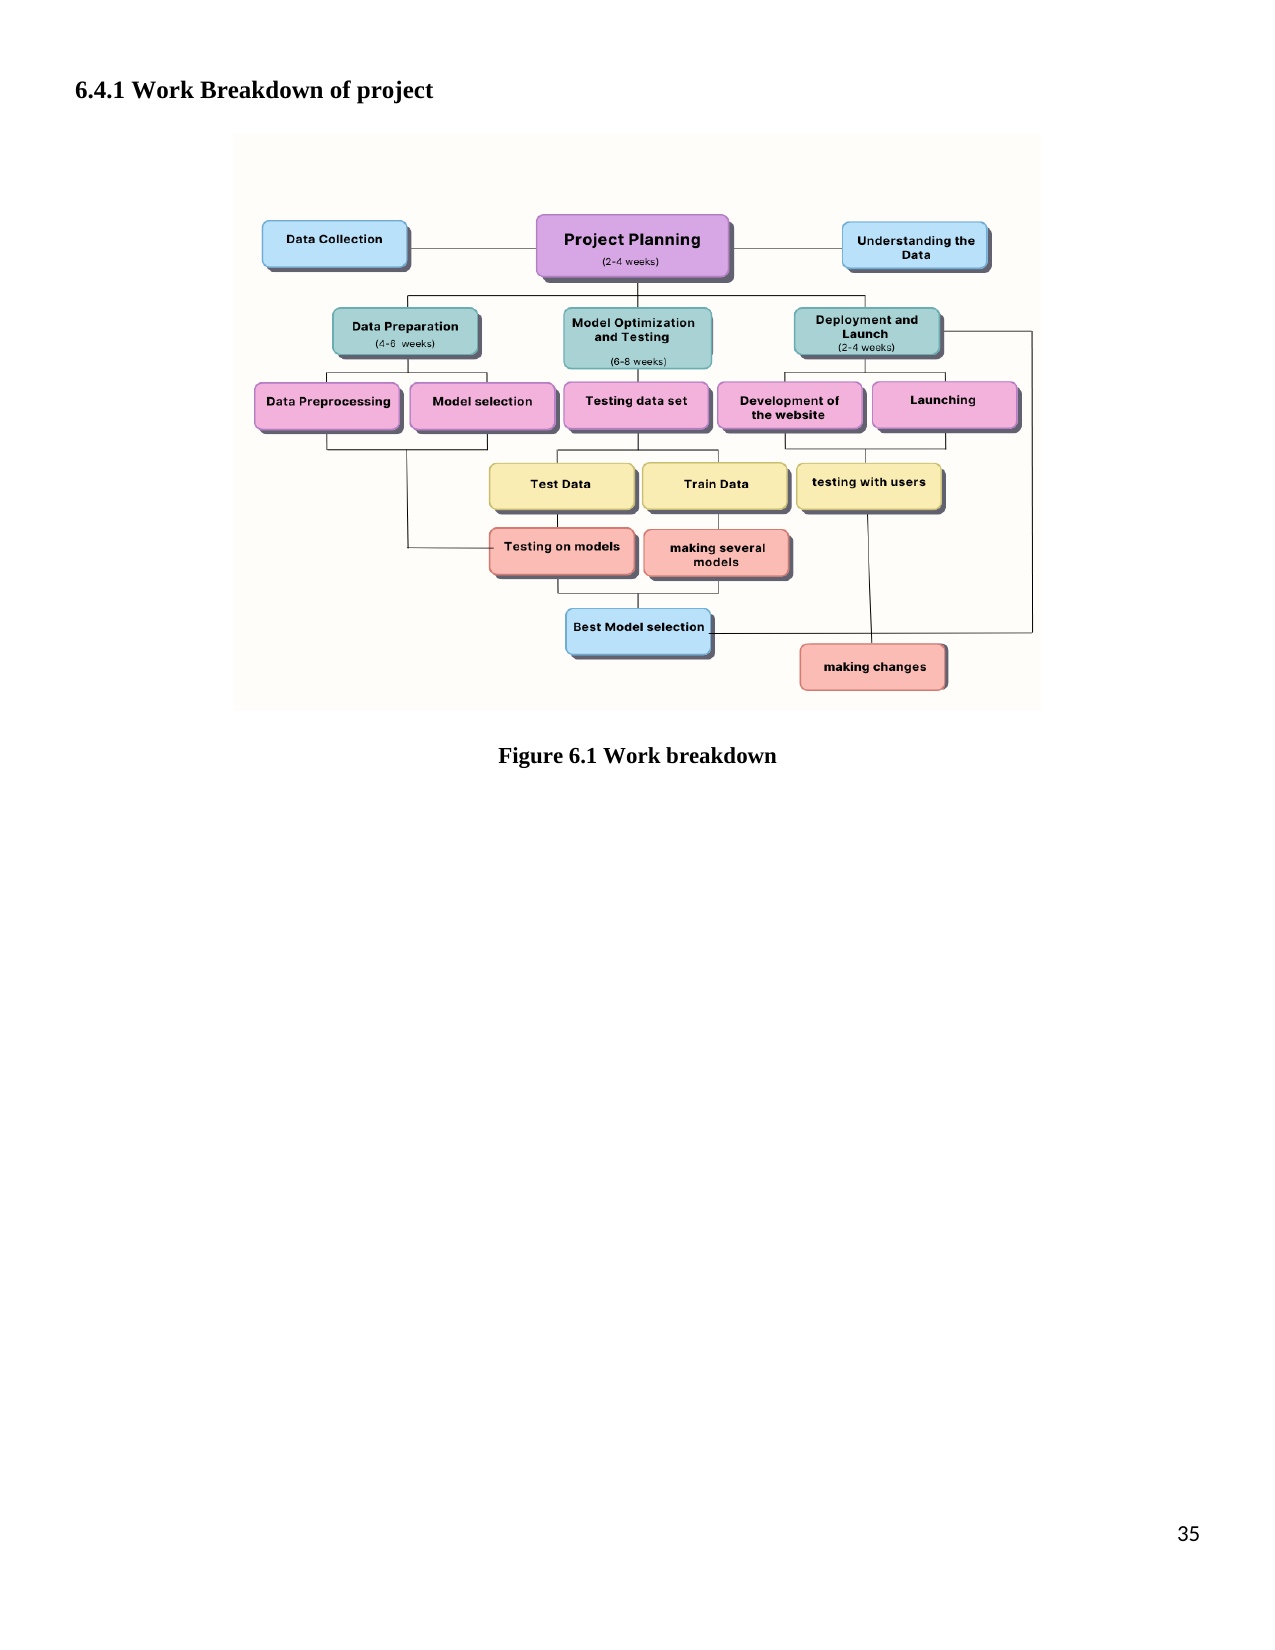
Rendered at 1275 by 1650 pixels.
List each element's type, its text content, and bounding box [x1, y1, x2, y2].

picture [233, 134, 1042, 711]
text Figure 6.1 Work breakdown [75, 742, 1200, 768]
text 6.4.1 Work Breakdown of project [75, 75, 1200, 104]
